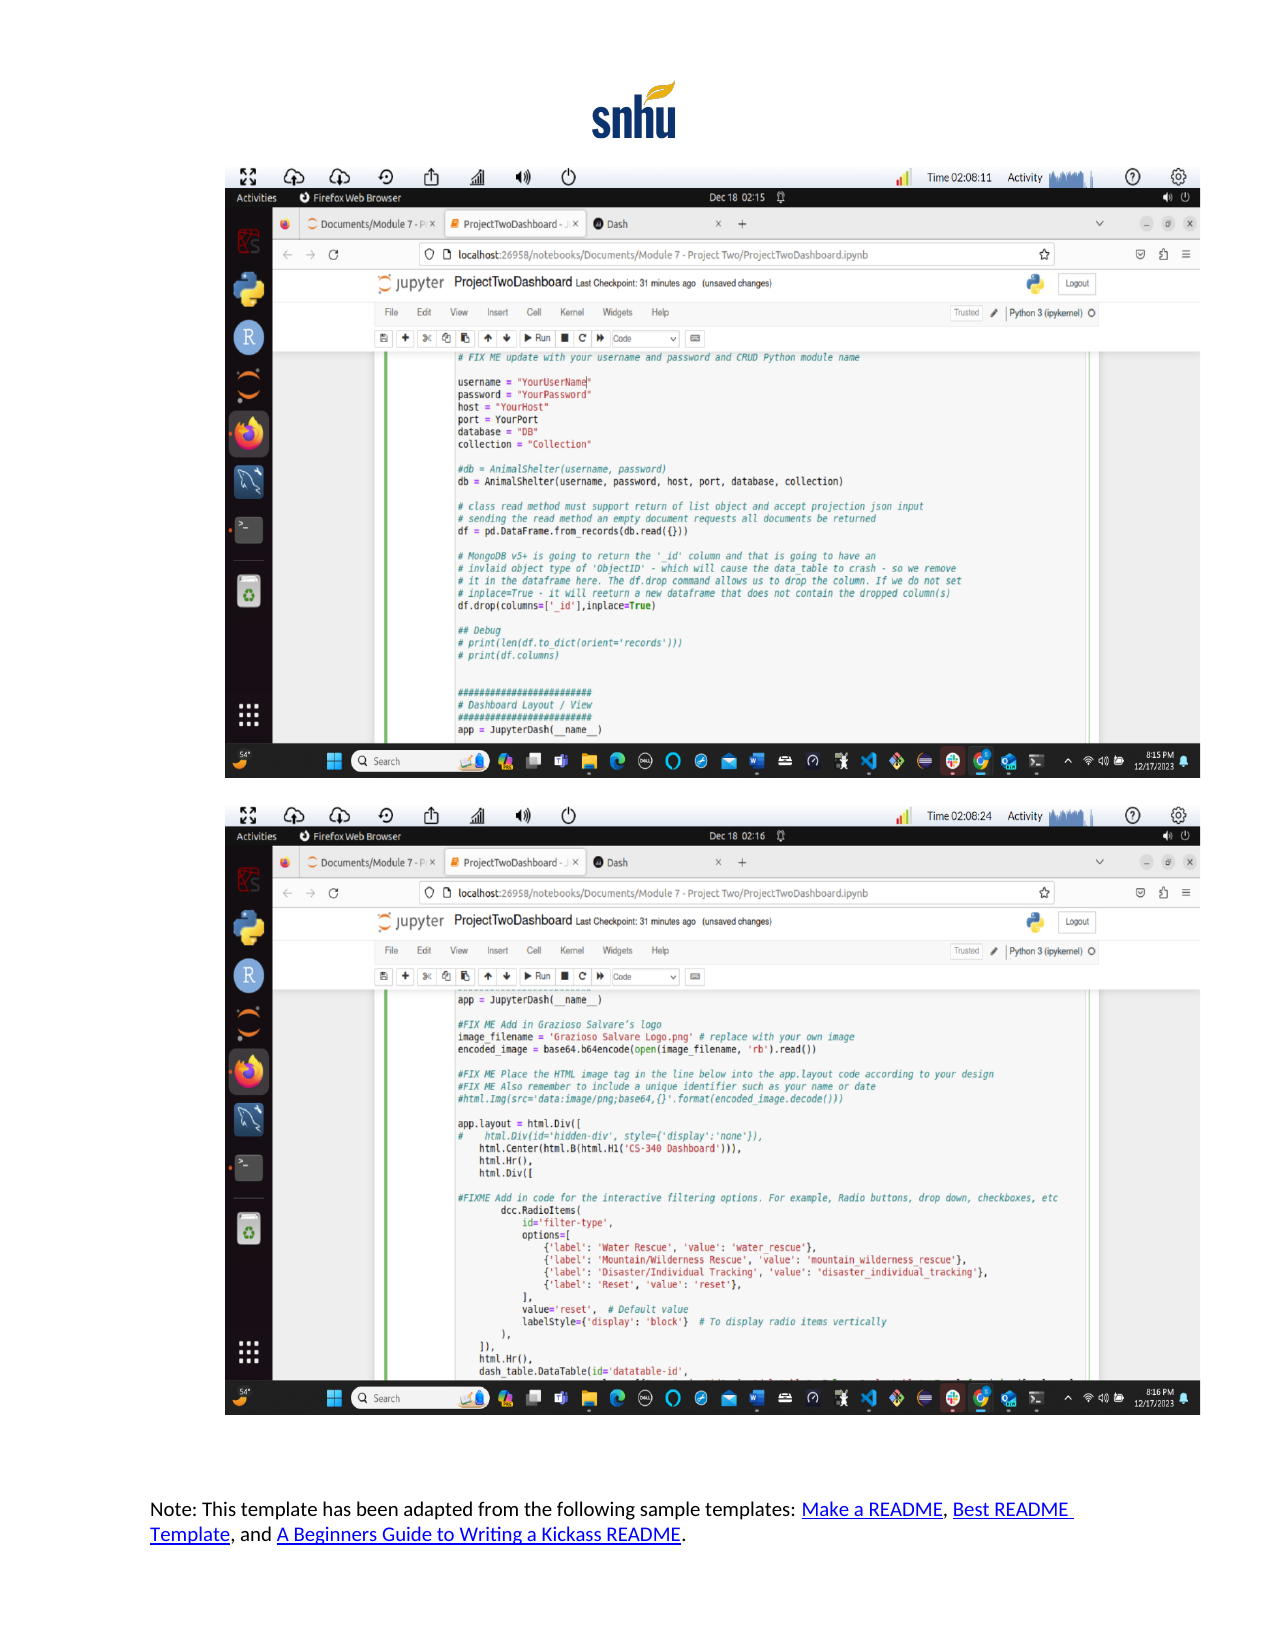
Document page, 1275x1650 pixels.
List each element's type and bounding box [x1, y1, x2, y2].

picture [225, 805, 1200, 1415]
picture [225, 167, 1200, 778]
picture [573, 75, 702, 147]
